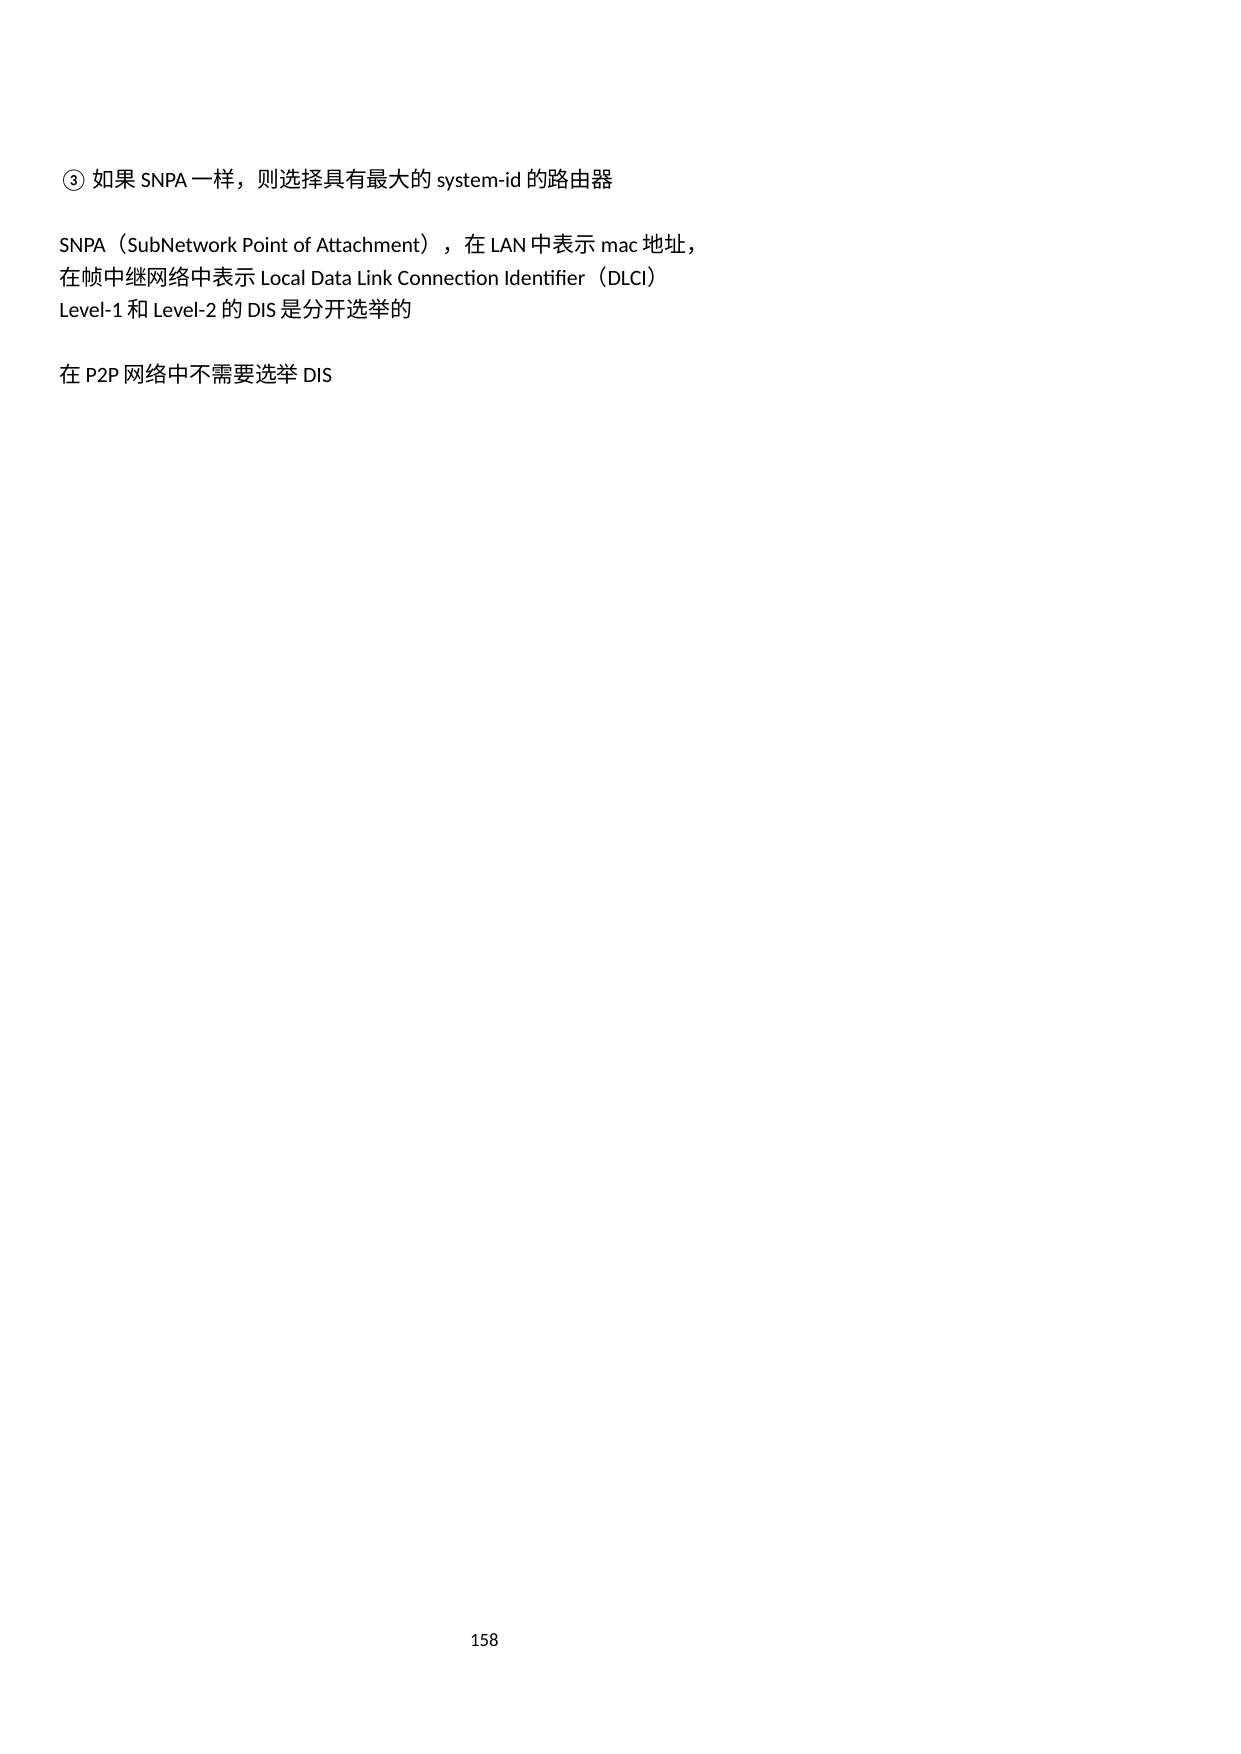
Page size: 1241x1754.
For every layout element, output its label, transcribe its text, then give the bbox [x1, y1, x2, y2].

text ③如果SNPA一样，则选择具有最大的system-id的路由器 [59, 162, 1181, 194]
text 在帧中继网络中表示Local Data Link Connection Identifier（DLCI） [59, 259, 1181, 292]
text 在P2P网络中不需要选举DIS [59, 357, 1181, 389]
text Level-1和Level-2的DIS是分开选举的 [59, 292, 1181, 324]
text SNPA（SubNetwork Point of Attachment），在LAN中表示mac地址， [59, 227, 1181, 259]
